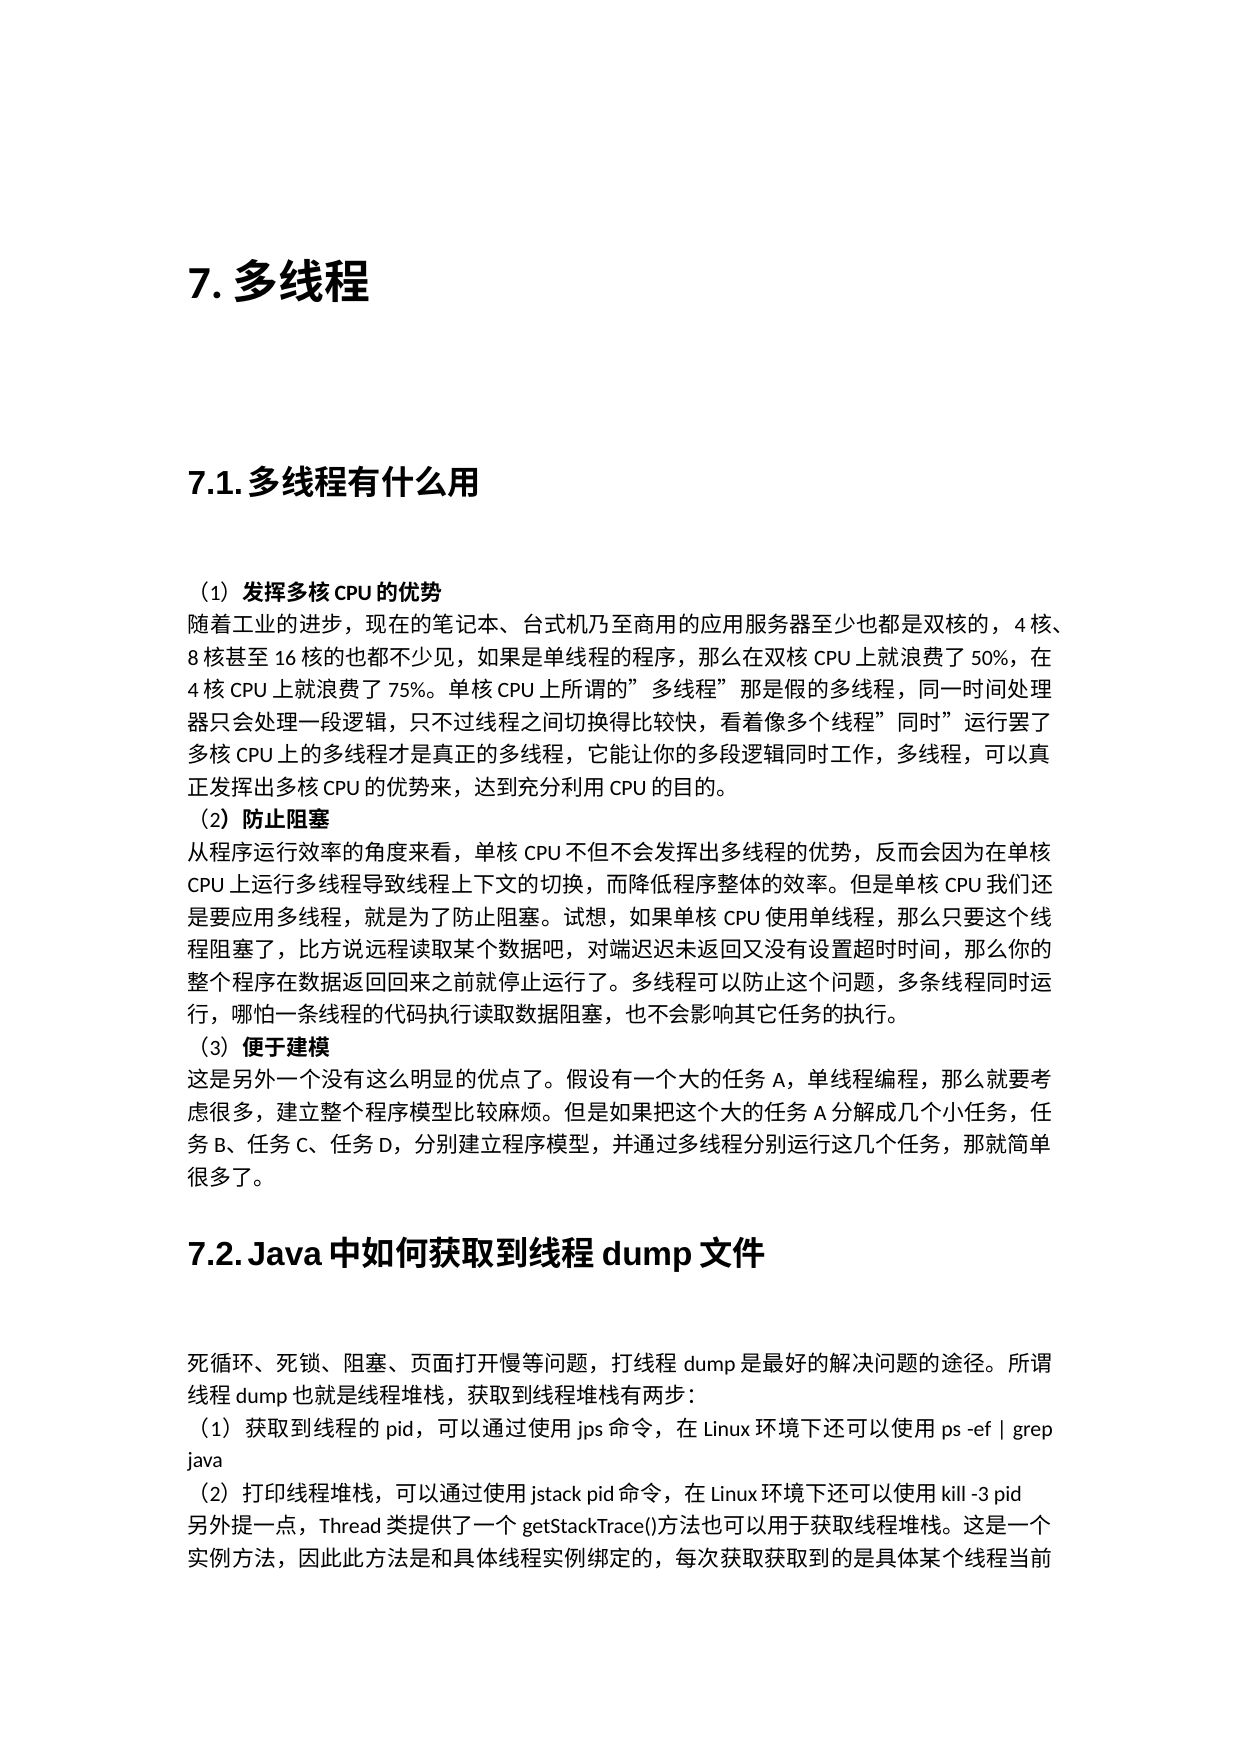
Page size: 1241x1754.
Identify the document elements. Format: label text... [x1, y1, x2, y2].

text 从程序运行效率的角度来看，单核CPU不但不会发挥出多线程的优势，反而会因为在单核CPU上运行多线程导致线程上下文的切换，而降低程序整体的效率。但是单核CPU我们还是要应用多线程，就是为了防止阻塞。试想，如果单核CPU使用单线程，那么只要这个线程阻塞了，比方说远程读取某个数据吧，对端迟迟未返回又没有设置超时时间，那么你的整个程序在数据返回回来之前就停止运行了。多线程可以防止这个问题，多条线程同时运行，哪怕一条线程的代码执行读取数据阻塞，也不会影响其它任务的执行。 [187, 841, 1053, 1036]
text 随着工业的进步，现在的笔记本、台式机乃至商用的应用服务器至少也都是双核的，4核、8核甚至16核的也都不少见，如果是单线程的程序，那么在双核CPU上就浪费了50%，在4核CPU上就浪费了75%。单核CPU上所谓的”多线程”那是假的多线程，同一时间处理器只会处理一段逻辑，只不过线程之间切换得比较快，看着像多个线程”同时”运行罢了。多核CPU上的多线程才是真正的多线程，它能让你的多段逻辑同时工作，多线程，可以真正发挥出多核CPU的优势来，达到充分利用CPU的目的。 [187, 614, 1053, 809]
text （2）打印线程堆栈，可以通过使用jstack pid命令，在Linux环境下还可以使用kill -3 pid [187, 1483, 1053, 1515]
text （2）防止阻塞 [187, 809, 1053, 841]
text （1）获取到线程的pid，可以通过使用jps命令，在Linux环境下还可以使用ps -ef | grep java [187, 1418, 1053, 1483]
text 死循环、死锁、阻塞、页面打开慢等问题，打线程dump是最好的解决问题的途径。所谓线程dump也就是线程堆栈，获取到线程堆栈有两步： [187, 1353, 1053, 1418]
text （3）便于建模 [187, 1036, 1053, 1069]
subtitle 多线程有什么用 [187, 454, 1053, 519]
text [187, 1515, 1053, 1580]
text （1）发挥多核CPU的优势 [187, 581, 1053, 614]
subtitle Java中如何获取到线程dump文件 [187, 1226, 1053, 1291]
text 这是另外一个没有这么明显的优点了。假设有一个大的任务A，单线程编程，那么就要考虑很多，建立整个程序模型比较麻烦。但是如果把这个大的任务A分解成几个小任务，任务B、任务C、任务D，分别建立程序模型，并通过多线程分别运行这几个任务，那就简单很多了。 [187, 1069, 1053, 1199]
subtitle 多线程 [187, 230, 1053, 327]
